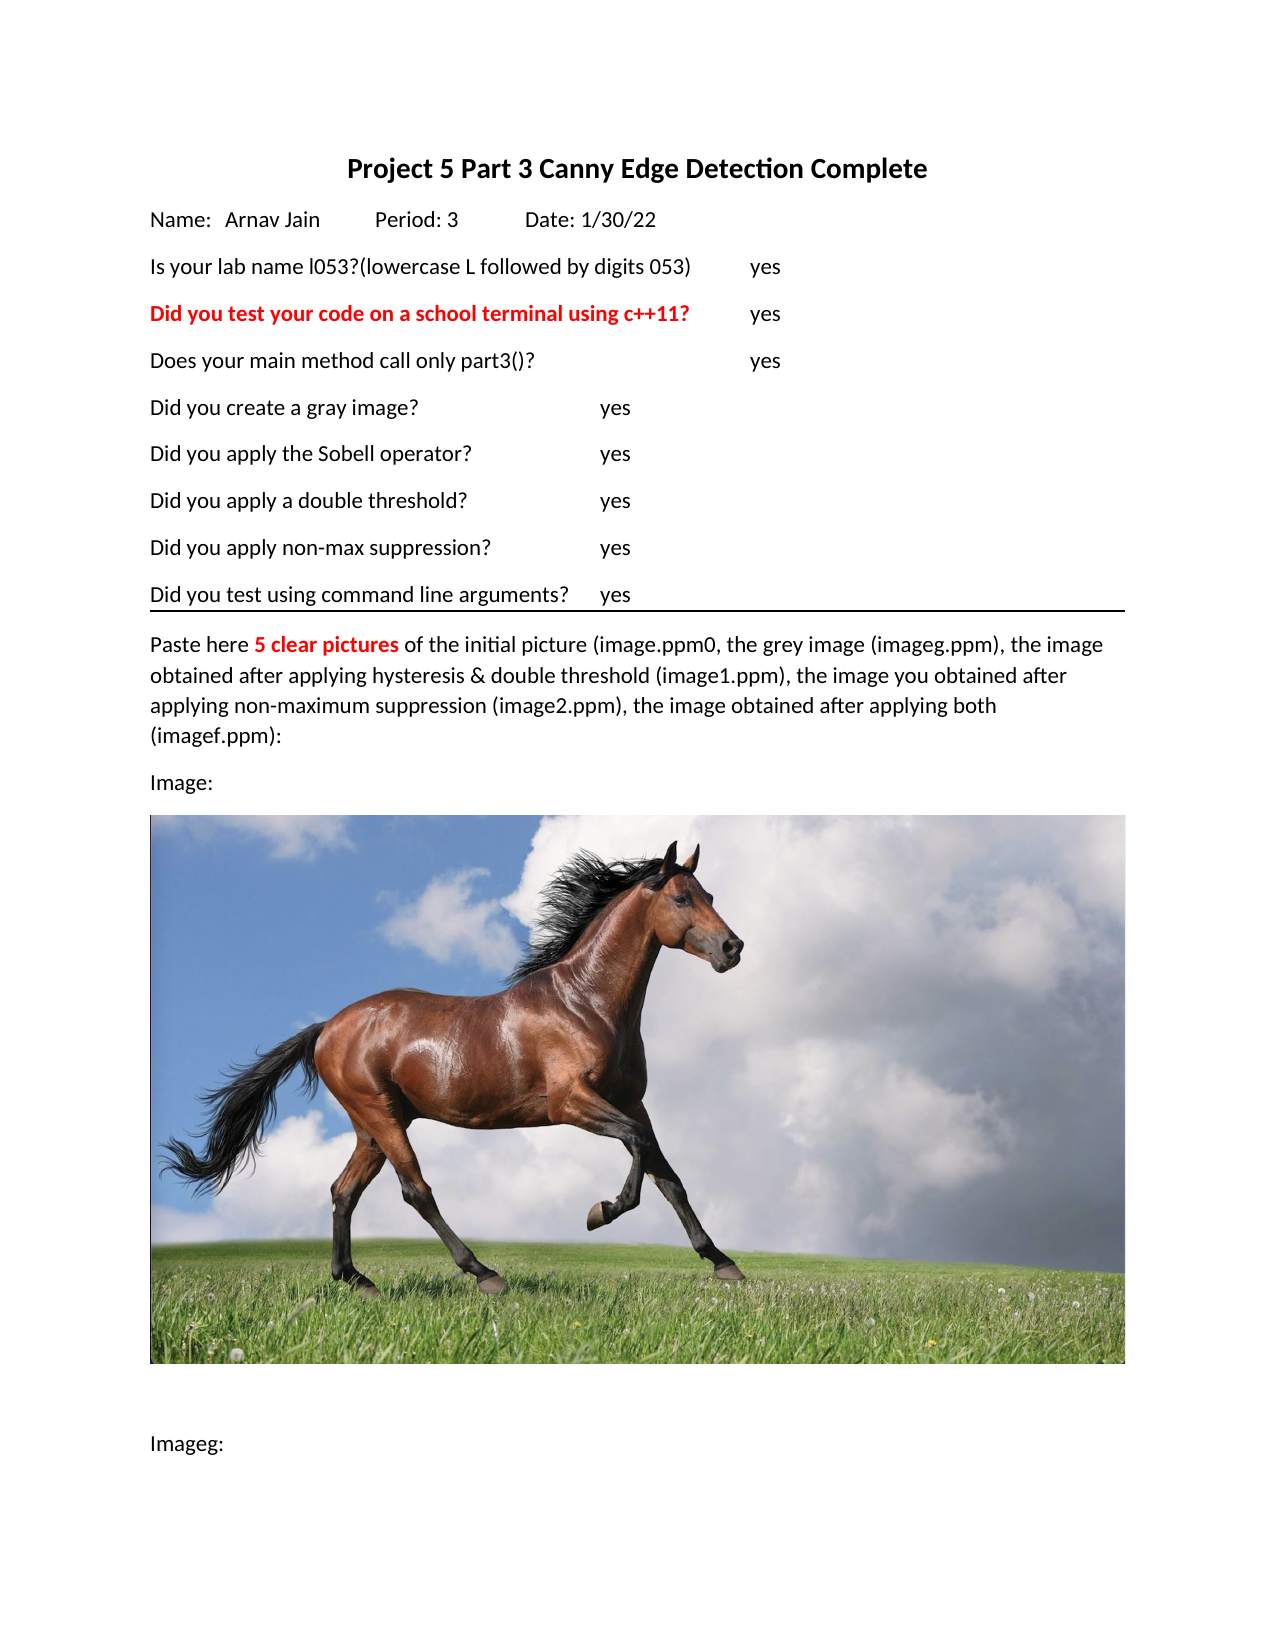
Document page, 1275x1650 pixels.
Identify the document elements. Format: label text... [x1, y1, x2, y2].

text Image: [150, 768, 1125, 796]
text Does your main method call only part3()? yes [150, 346, 1125, 374]
text Is your lab name l053?(lowercase L followed by digits 053) yes [150, 252, 1125, 280]
text Imageg: [150, 1429, 1125, 1458]
text Did you apply the Sobell operator? yes [150, 439, 1125, 467]
text Project 5 Part 3 Canny Edge Detection Complete [150, 150, 1125, 186]
text Did you apply non-max suppression? yes [150, 533, 1125, 561]
text Did you apply a double threshold? yes [150, 486, 1125, 514]
picture [150, 815, 1125, 1364]
text Name: Arnav Jain Period: 3 Date: 1/30/22 [150, 205, 1125, 233]
text Paste here 5 clear pictures of the initial picture (image.ppm0, the grey image (imageg.ppm), the image obtained after applying hysteresis & double threshold (image1.ppm), the image you obtained after applying non-maximum suppression (image2.ppm), the image obtained after applying both (imagef.ppm): [150, 631, 1125, 749]
text Did you create a gray image? yes [150, 393, 1125, 421]
text Did you test your code on a school terminal using c++11? yes [150, 299, 1125, 327]
text Did you test using command line arguments? yes [150, 580, 1125, 610]
